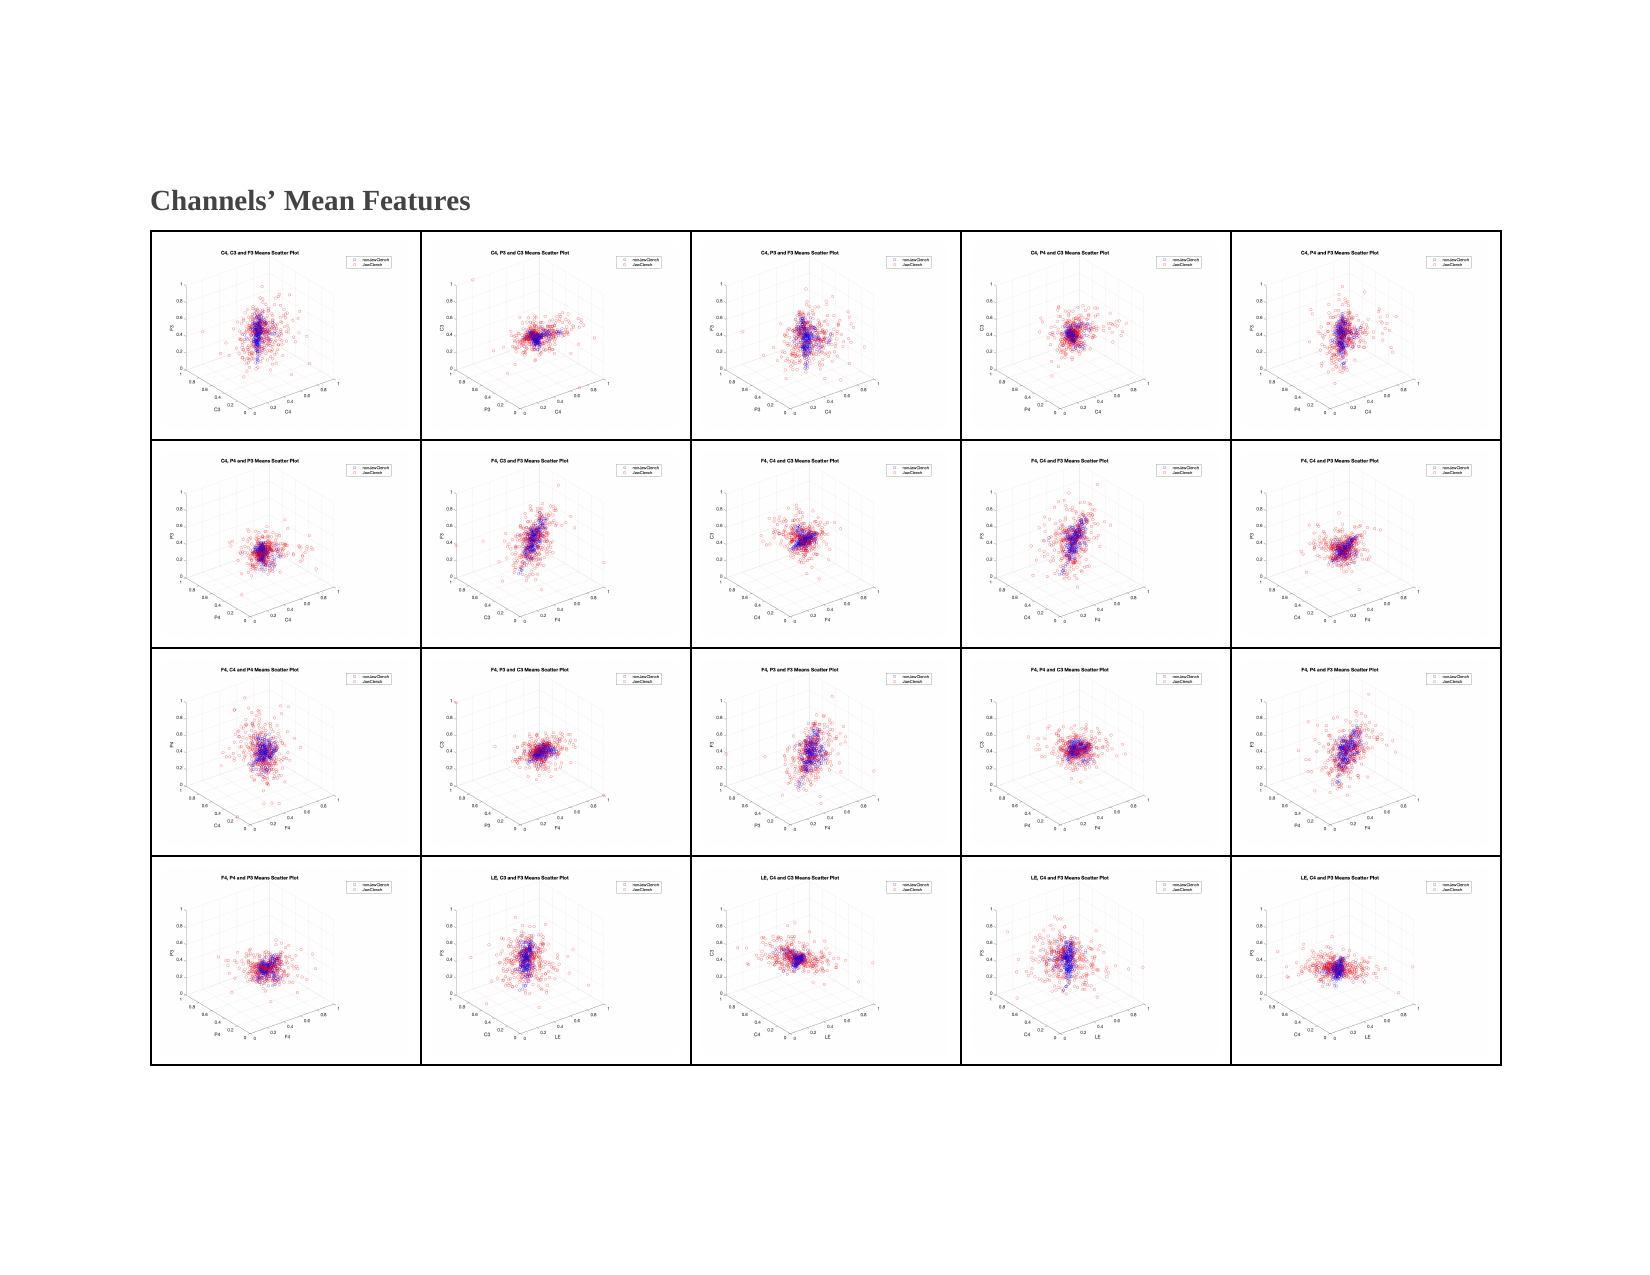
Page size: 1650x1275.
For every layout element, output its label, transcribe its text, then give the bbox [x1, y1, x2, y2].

picture [701, 659, 949, 845]
table_cell [1232, 441, 1500, 647]
picture [701, 242, 949, 429]
picture [971, 451, 1219, 637]
picture [431, 867, 679, 1054]
picture [701, 867, 949, 1054]
picture [1241, 659, 1489, 845]
table_cell [422, 649, 690, 855]
table_cell [692, 441, 960, 647]
table_cell [1232, 649, 1500, 855]
table_header [152, 232, 420, 438]
picture [1241, 242, 1489, 429]
table_cell [422, 441, 690, 647]
picture [971, 867, 1219, 1054]
picture [161, 451, 409, 637]
picture [701, 451, 949, 637]
picture [161, 242, 409, 429]
table_cell [692, 857, 960, 1063]
picture [971, 242, 1219, 429]
picture [431, 659, 679, 845]
table_header [692, 232, 960, 438]
table_header [422, 232, 690, 438]
table_header [962, 232, 1230, 438]
table_cell [422, 857, 690, 1063]
picture [161, 867, 409, 1054]
picture [431, 451, 679, 637]
table_header [1232, 232, 1500, 438]
table_cell [962, 857, 1230, 1063]
subtitle Channels’ Mean Features [150, 183, 1500, 217]
picture [1241, 867, 1489, 1054]
picture [161, 659, 409, 845]
picture [431, 242, 679, 429]
table_cell [962, 649, 1230, 855]
table_cell [152, 441, 420, 647]
table_cell [152, 857, 420, 1063]
picture [971, 659, 1219, 845]
table_cell [692, 649, 960, 855]
table_cell [1232, 857, 1500, 1063]
table_cell [962, 441, 1230, 647]
picture [1241, 451, 1489, 637]
table_cell [152, 649, 420, 855]
